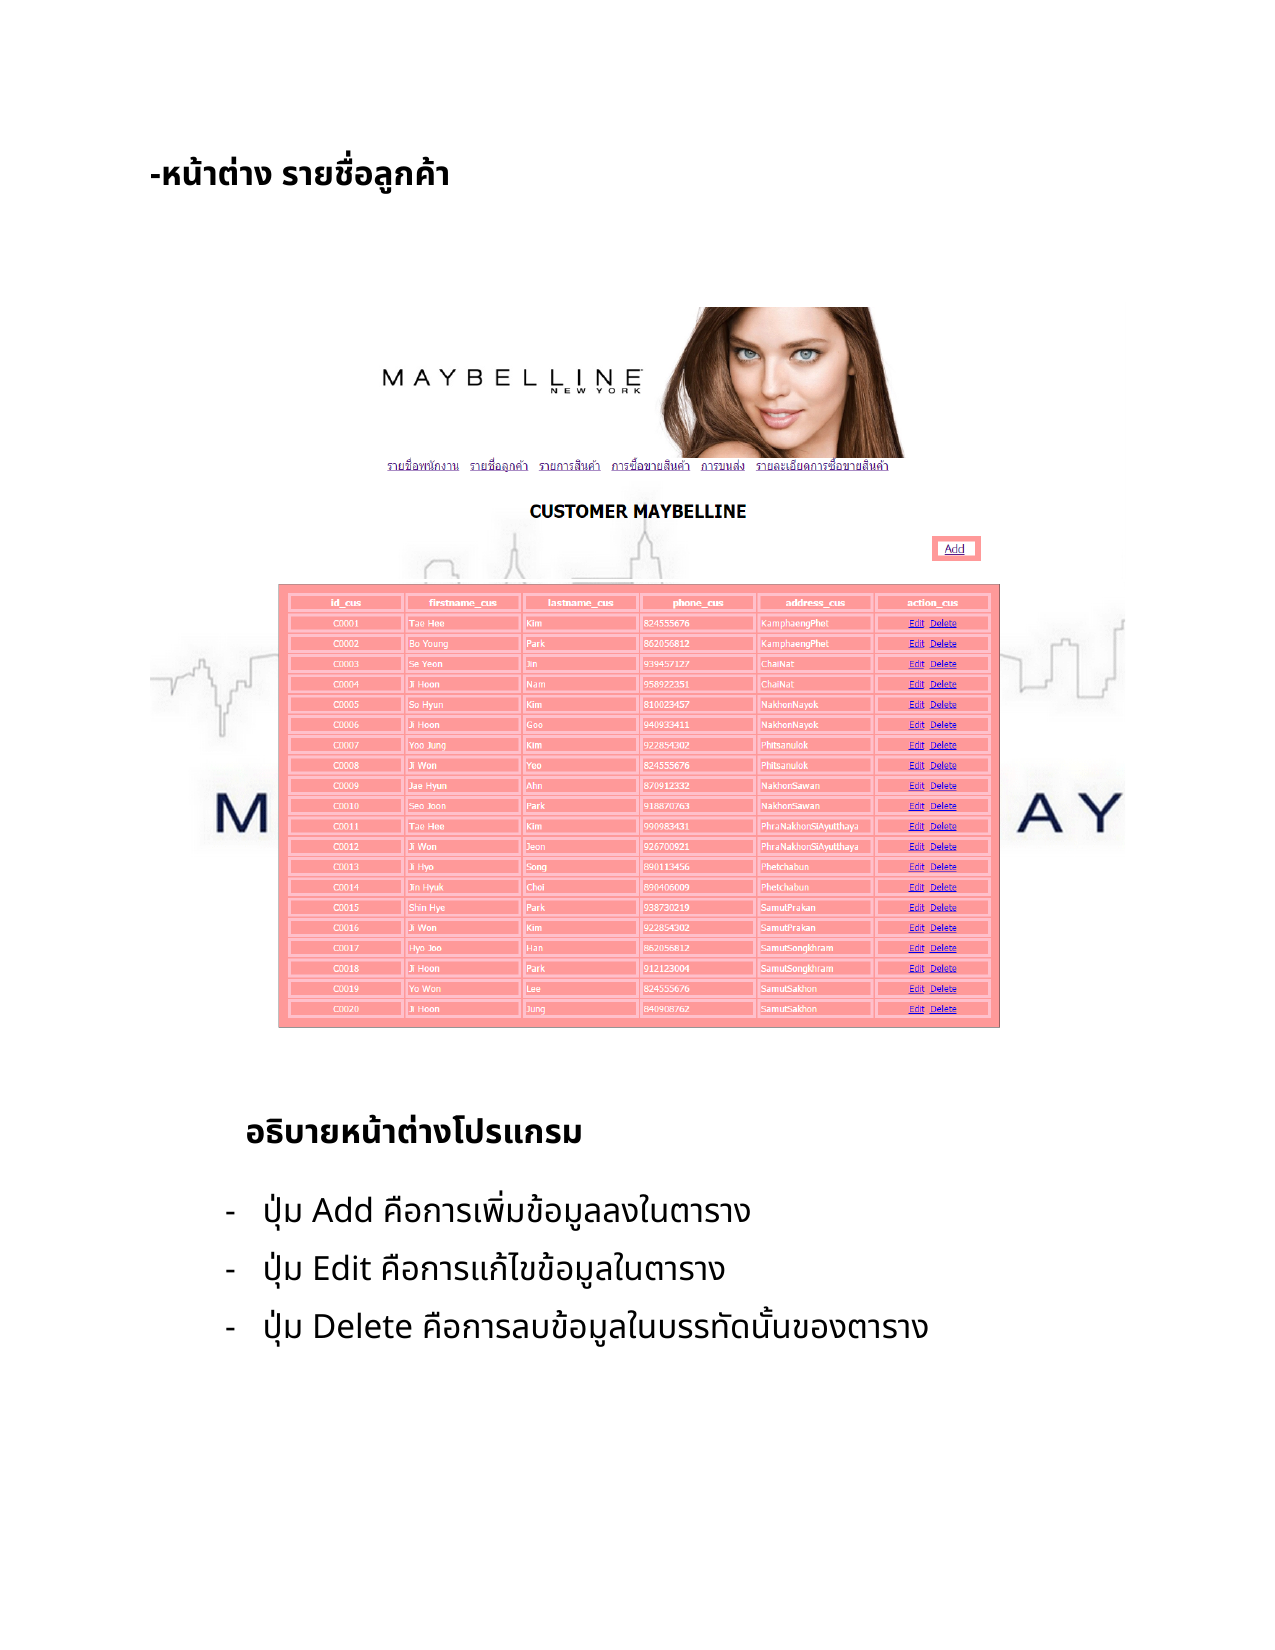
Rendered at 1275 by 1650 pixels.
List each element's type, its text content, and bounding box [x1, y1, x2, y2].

list ปุ่ม Delete คือการลบข้อมูลในบรรทัดนั้นของตาราง [225, 1303, 1125, 1354]
list ปุ่ม Edit คือการแก้ไขข้อมูลในตาราง [225, 1245, 1125, 1296]
picture [150, 582, 1125, 1030]
text -หน้าต่าง รายชื่อลูกค้า [150, 150, 1125, 201]
list ปุ่ม Add คือการเพิ่มข้อมูลลงในตาราง [225, 1187, 1125, 1237]
text อธิบายหน้าต่างโปรแกรม [150, 1055, 1125, 1158]
picture [150, 302, 1125, 579]
